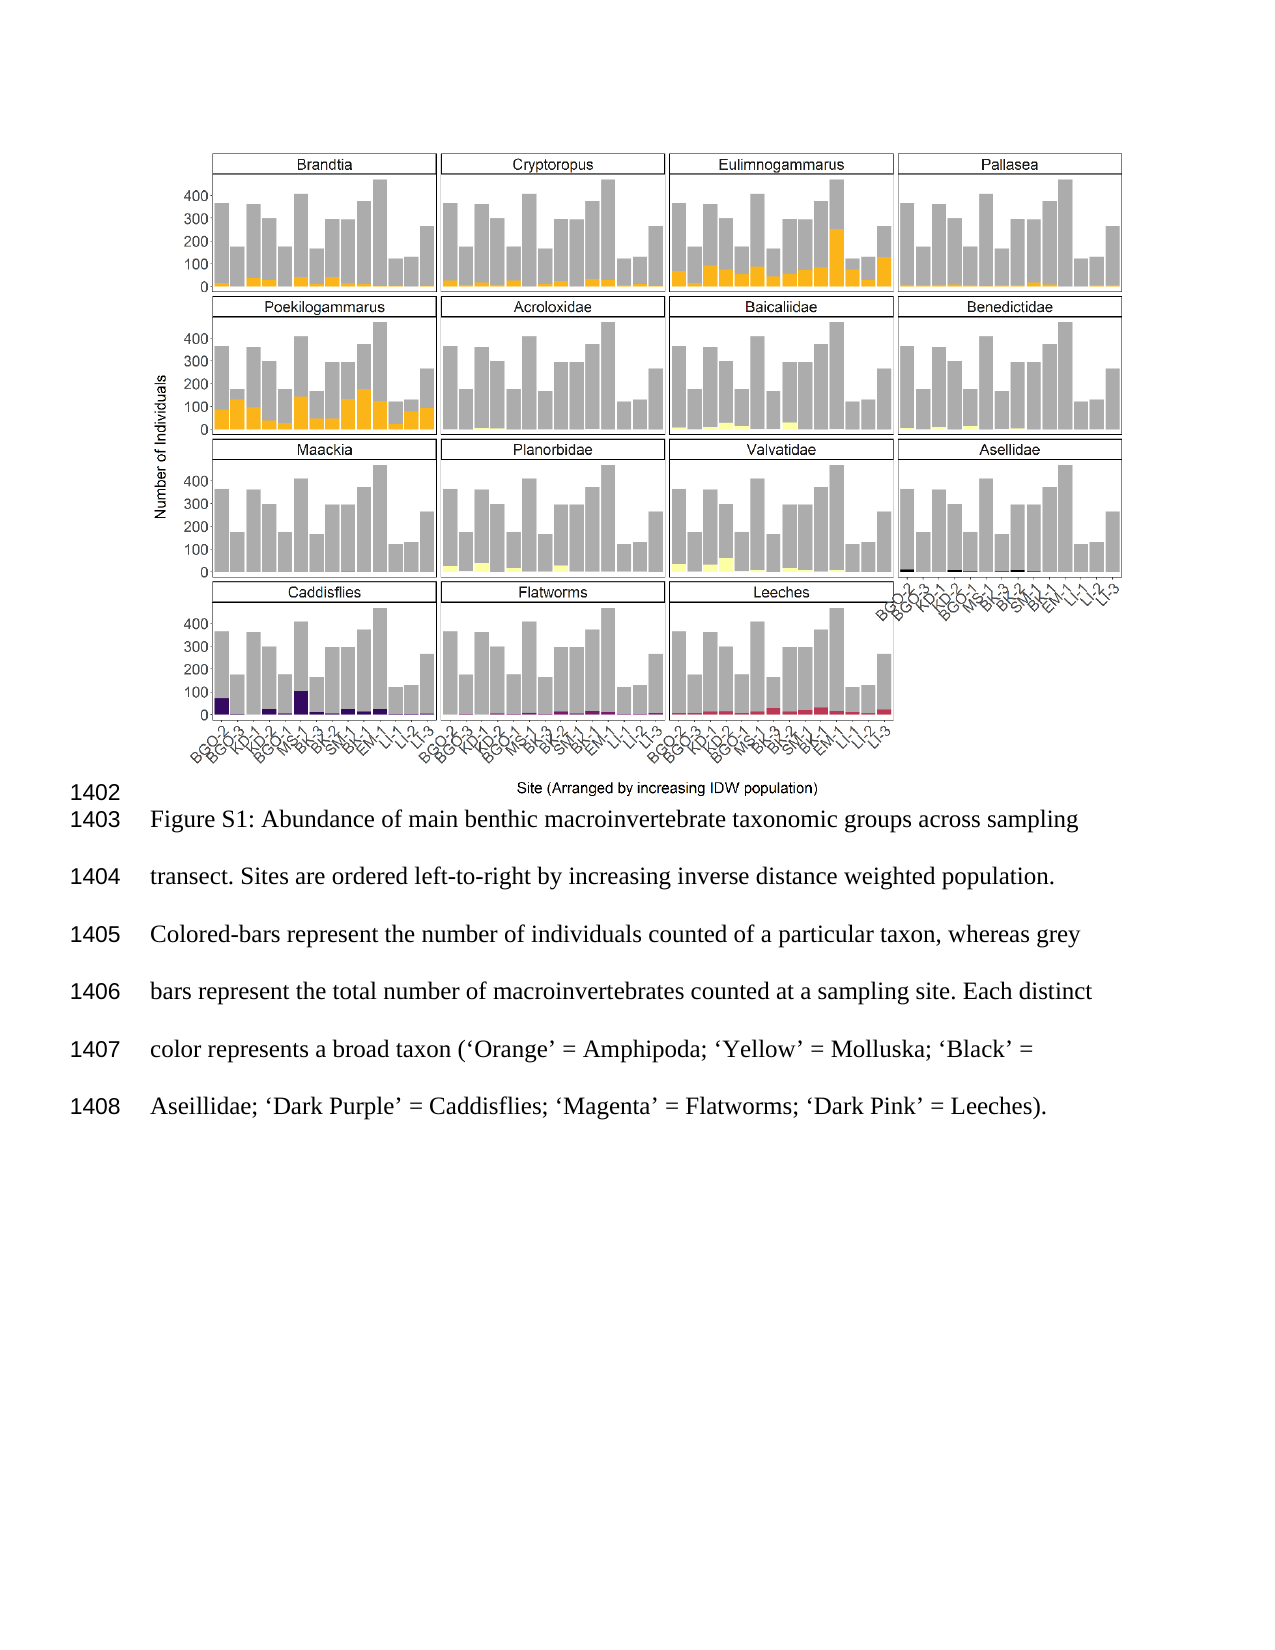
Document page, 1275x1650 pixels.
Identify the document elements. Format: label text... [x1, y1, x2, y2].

picture [150, 150, 1125, 800]
text Figure S1: Abundance of main benthic macroinvertebrate taxonomic groups across sampling transect. Sites are ordered left-to-right by increasing inverse distance weighted population. Colored-bars represent the number of individuals counted of a particular taxon, whereas grey bars represent the total number of macroinvertebrates counted at a sampling site. Each distinct color represents a broad taxon (‘Orange’ = Amphipoda; ‘Yellow’ = Molluska; ‘Black’ = Aseillidae; ‘Dark Purple’ = Caddisflies; ‘Magenta’ = Flatworms; ‘Dark Pink’ = Leeches). [150, 804, 1125, 1120]
